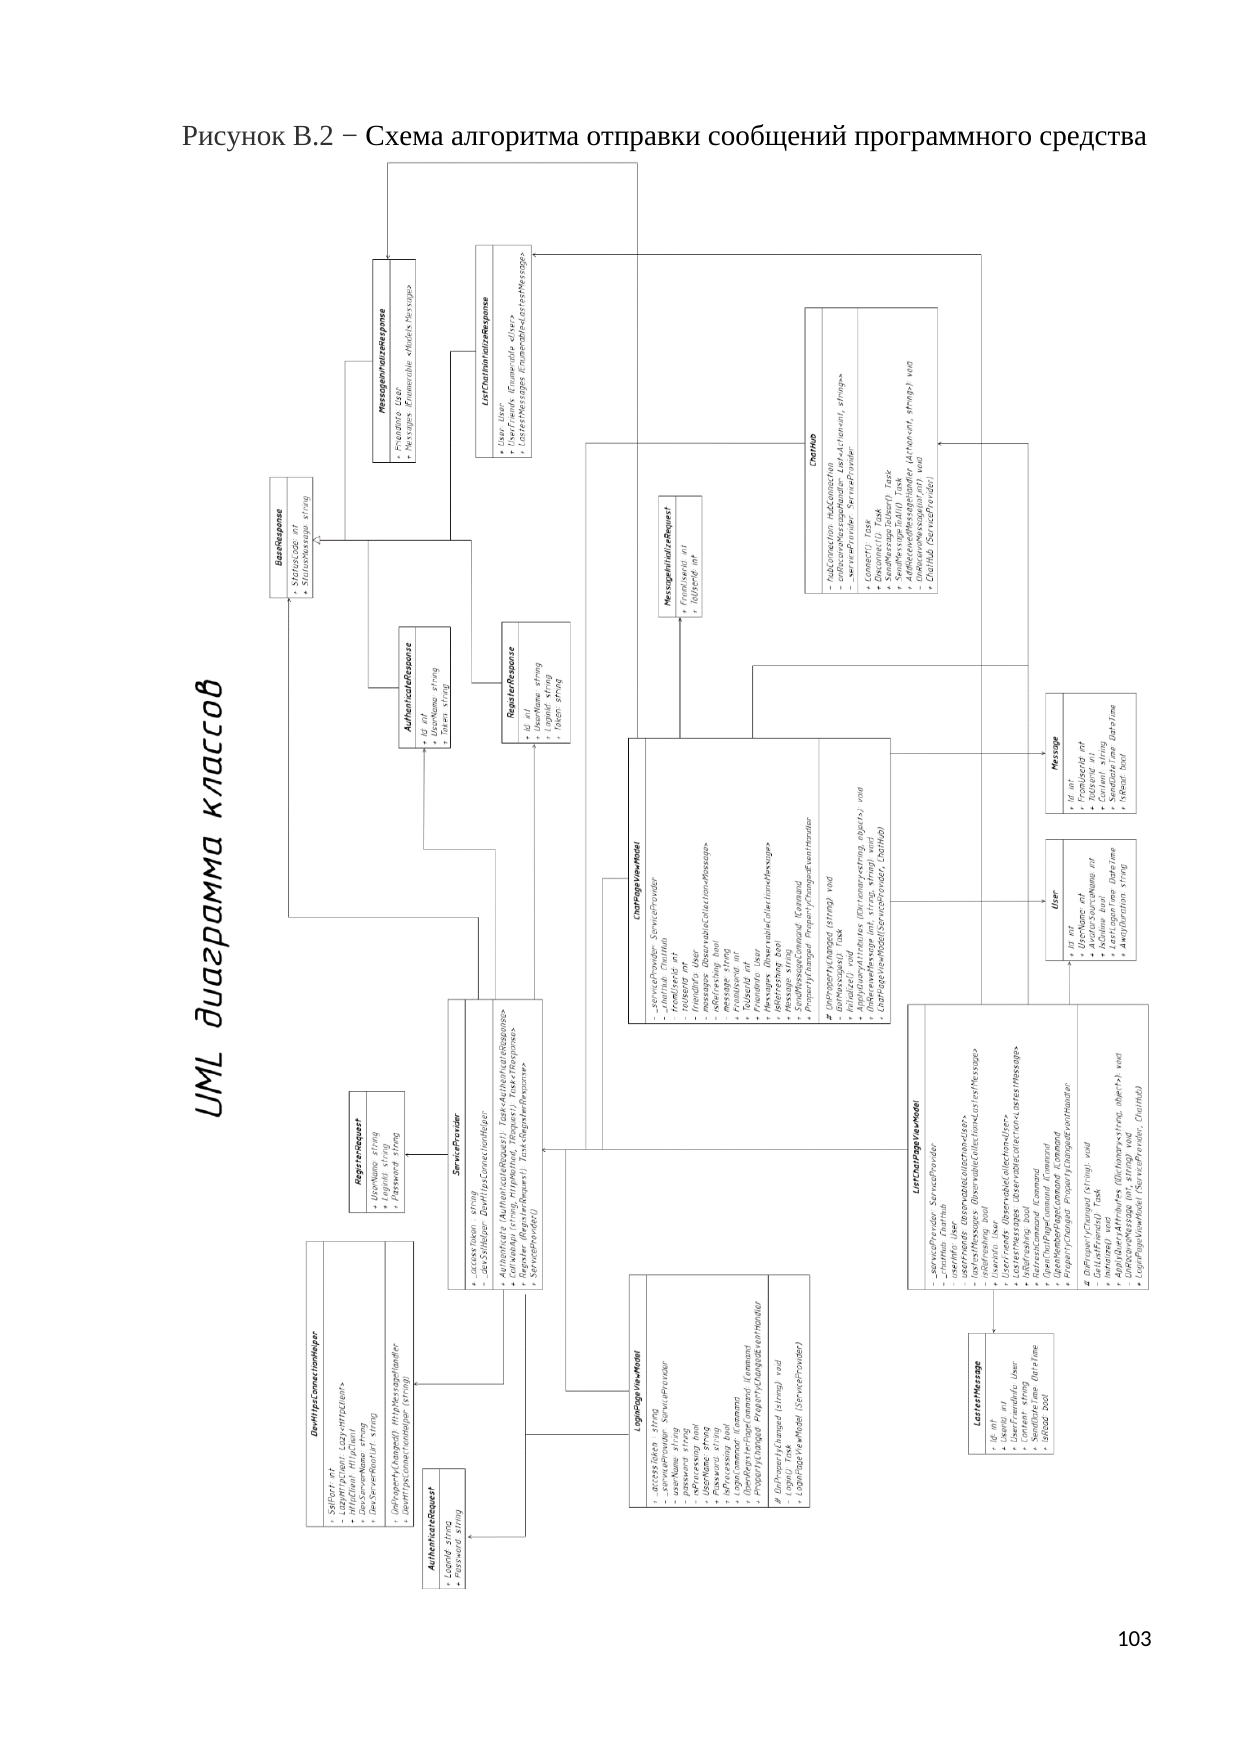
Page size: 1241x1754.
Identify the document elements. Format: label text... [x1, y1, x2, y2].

picture [186, 160, 1149, 1587]
text Рисунок В.2 − Схема алгоритма отправки сообщений программного средства [365, 118, 1152, 152]
text Рисунок В.2 − Схема алгоритма отправки сообщений программного средства [177, 118, 358, 152]
